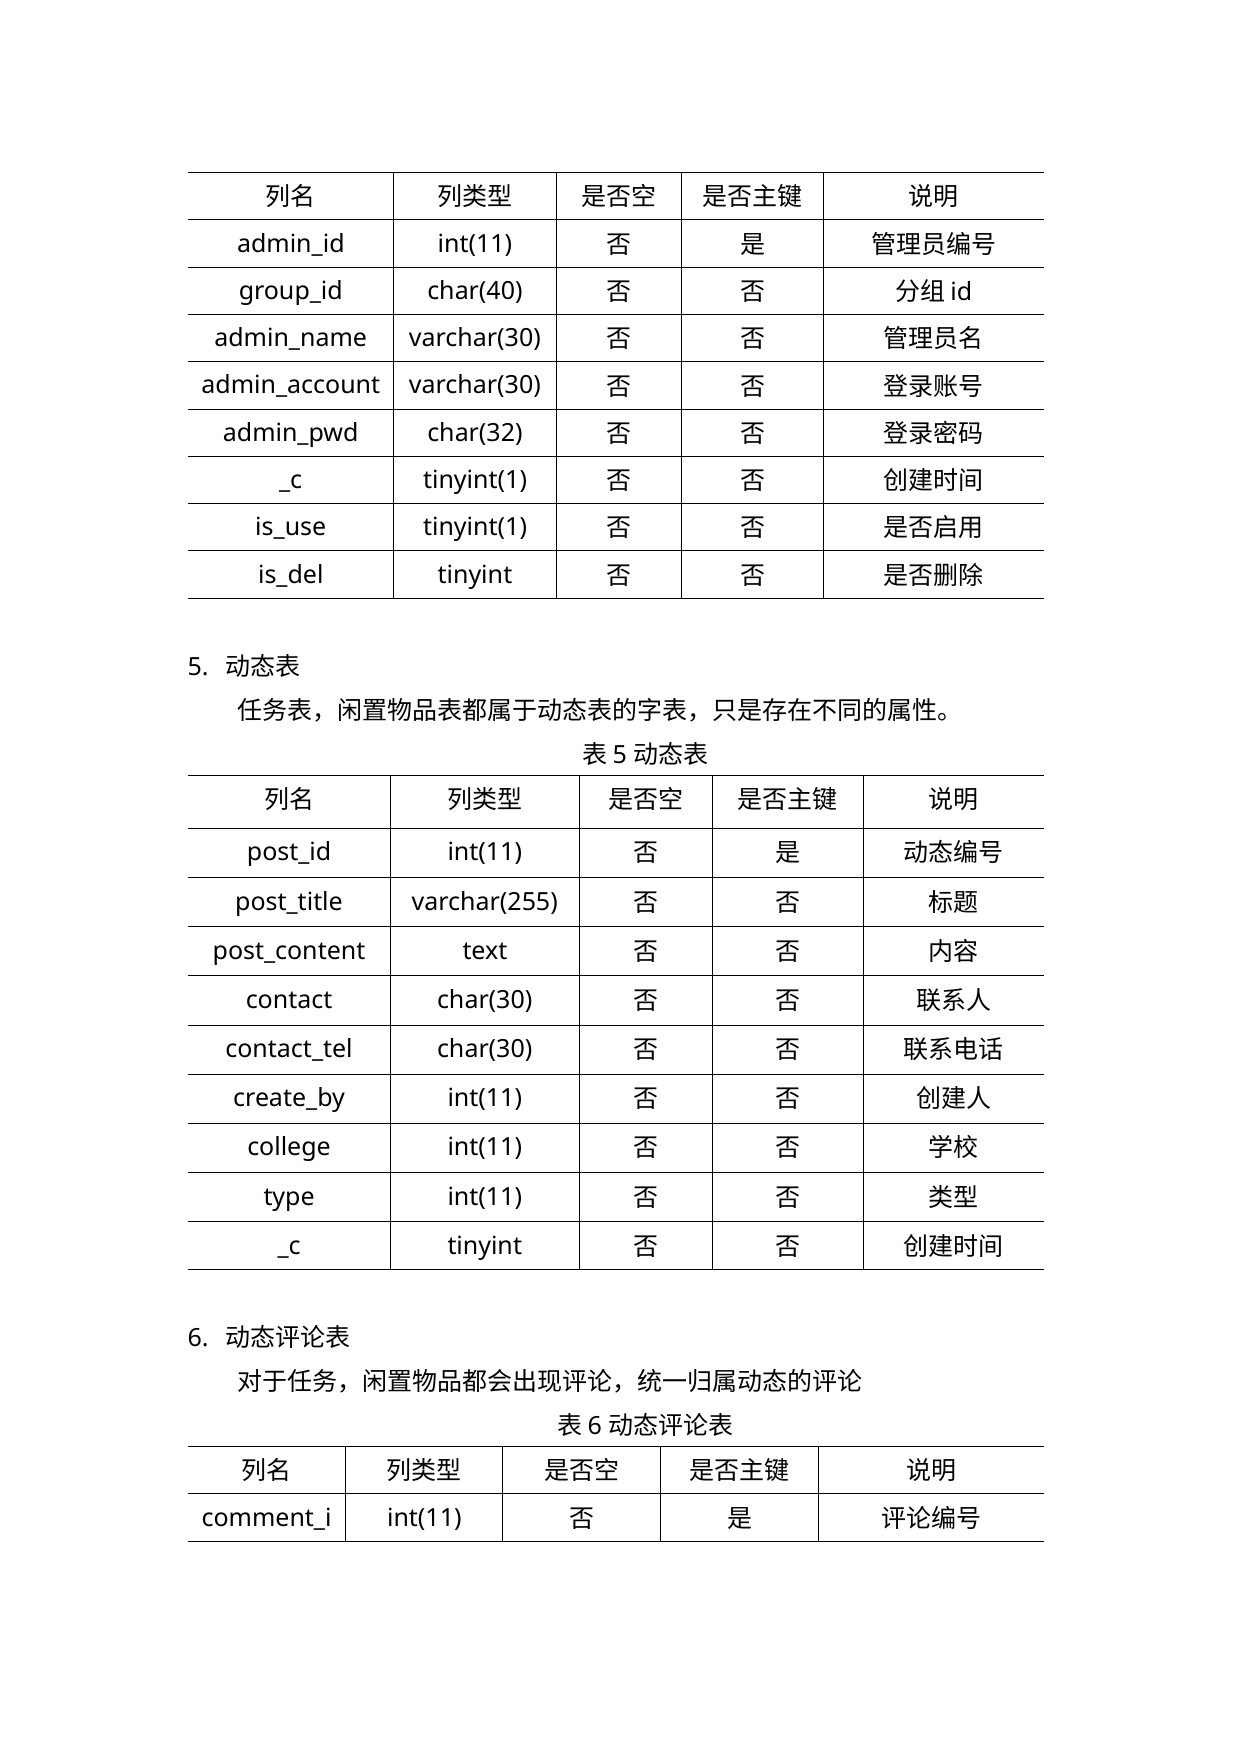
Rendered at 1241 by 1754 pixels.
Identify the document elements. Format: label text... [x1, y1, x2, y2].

table_cell tinyint [394, 551, 556, 598]
table_cell 类型 [864, 1173, 1044, 1221]
table_cell int(11) [394, 220, 556, 267]
table_cell 否 [713, 1026, 863, 1074]
list 对于任务，闲置物品都会出现评论，统一归属动态的评论 [237, 1358, 1053, 1402]
table_cell create_by [188, 1075, 390, 1123]
table_cell 否 [713, 927, 863, 975]
table_cell 创建人 [864, 1075, 1044, 1123]
table_header 是否空 [580, 776, 712, 828]
table_cell 创建时间 [824, 457, 1044, 503]
table_cell 标题 [864, 878, 1044, 926]
table_header 是否主键 [713, 776, 863, 828]
table_cell 分组id [824, 268, 1044, 314]
list 动态表 [187, 643, 1053, 687]
table_cell 否 [580, 878, 712, 926]
table_cell 否 [580, 829, 712, 877]
table_cell tinyint(1) [394, 457, 556, 503]
table_cell post_id [188, 829, 390, 877]
list 表6 动态评论表 [237, 1402, 1053, 1446]
table_cell 否 [580, 1173, 712, 1221]
table_cell 否 [682, 504, 823, 550]
table_header 是否主键 [682, 173, 823, 219]
table_cell admin_name [188, 315, 393, 361]
table_cell char(30) [391, 1026, 579, 1074]
table_cell 否 [713, 878, 863, 926]
table_cell _c [188, 1222, 390, 1269]
table_cell int(11) [391, 1124, 579, 1172]
table_cell 登录账号 [824, 362, 1044, 408]
table_cell comment_id [188, 1494, 345, 1541]
list 动态评论表 [187, 1314, 1053, 1358]
table_cell int(11) [391, 1173, 579, 1221]
table_cell group_id [188, 268, 393, 314]
table_cell 否 [557, 504, 681, 550]
table_cell 学校 [864, 1124, 1044, 1172]
table_cell tinyint(1) [394, 504, 556, 550]
table_cell char(30) [391, 976, 579, 1024]
table_cell 否 [682, 551, 823, 598]
table_cell contact_tel [188, 1026, 390, 1074]
table_header 说明 [819, 1447, 1044, 1493]
table_cell admin_pwd [188, 410, 393, 456]
table_cell 否 [682, 457, 823, 503]
table_cell college [188, 1124, 390, 1172]
table_cell tinyint [391, 1222, 579, 1269]
table_header 列名 [188, 1447, 345, 1493]
table_cell is_use [188, 504, 393, 550]
table_cell 评论编号 [819, 1494, 1044, 1541]
table_cell 管理员名 [824, 315, 1044, 361]
table_cell int(11) [391, 1075, 579, 1123]
table_header 说明 [824, 173, 1044, 219]
table_cell 否 [557, 410, 681, 456]
table_cell 否 [682, 315, 823, 361]
table_cell 否 [580, 1124, 712, 1172]
table_cell is_del [188, 551, 393, 598]
table_cell varchar(30) [394, 362, 556, 408]
table_cell 否 [557, 362, 681, 408]
table_cell 否 [580, 1075, 712, 1123]
table_cell 是否启用 [824, 504, 1044, 550]
table_cell 是 [713, 829, 863, 877]
table_cell 联系人 [864, 976, 1044, 1024]
table_cell 联系电话 [864, 1026, 1044, 1074]
table_cell 否 [713, 976, 863, 1024]
table_cell 内容 [864, 927, 1044, 975]
table_cell int(11) [346, 1494, 502, 1541]
table_cell 否 [713, 1124, 863, 1172]
table_header 列类型 [346, 1447, 502, 1493]
table_cell char(32) [394, 410, 556, 456]
table_cell 是否删除 [824, 551, 1044, 598]
table_cell 管理员编号 [824, 220, 1044, 267]
table_header 是否主键 [661, 1447, 818, 1493]
list 任务表，闲置物品表都属于动态表的字表，只是存在不同的属性。 [237, 687, 1053, 731]
table_cell 创建时间 [864, 1222, 1044, 1269]
table_header 是否空 [557, 173, 681, 219]
table_cell admin_account [188, 362, 393, 408]
table_cell 否 [557, 551, 681, 598]
table_cell 否 [503, 1494, 660, 1541]
table_cell 否 [557, 457, 681, 503]
table_cell 否 [713, 1222, 863, 1269]
table_header 列名 [188, 173, 393, 219]
table_cell 否 [557, 220, 681, 267]
table_cell varchar(30) [394, 315, 556, 361]
table_cell int(11) [391, 829, 579, 877]
table_cell 否 [557, 268, 681, 314]
table_cell 否 [557, 315, 681, 361]
table_cell text [391, 927, 579, 975]
table_cell type [188, 1173, 390, 1221]
table_cell 否 [580, 1222, 712, 1269]
table_header 是否空 [503, 1447, 660, 1493]
table_cell post_title [188, 878, 390, 926]
table_cell contact [188, 976, 390, 1024]
table_header 列类型 [391, 776, 579, 828]
table_cell 否 [682, 268, 823, 314]
table_cell 是 [661, 1494, 818, 1541]
table_cell admin_id [188, 220, 393, 267]
table_cell 是 [682, 220, 823, 267]
table_cell 否 [713, 1075, 863, 1123]
table_cell _c [188, 457, 393, 503]
list 表5 动态表 [237, 731, 1053, 775]
table_cell char(40) [394, 268, 556, 314]
table_cell 否 [580, 1026, 712, 1074]
table_cell 否 [682, 410, 823, 456]
table_cell 否 [580, 927, 712, 975]
table_cell 否 [580, 976, 712, 1024]
table_cell 否 [713, 1173, 863, 1221]
table_header 列类型 [394, 173, 556, 219]
table_header 说明 [864, 776, 1044, 828]
table_header 列名 [188, 776, 390, 828]
table_cell varchar(255) [391, 878, 579, 926]
table_cell 否 [682, 362, 823, 408]
table_cell 动态编号 [864, 829, 1044, 877]
table_cell 登录密码 [824, 410, 1044, 456]
table_cell post_content [188, 927, 390, 975]
